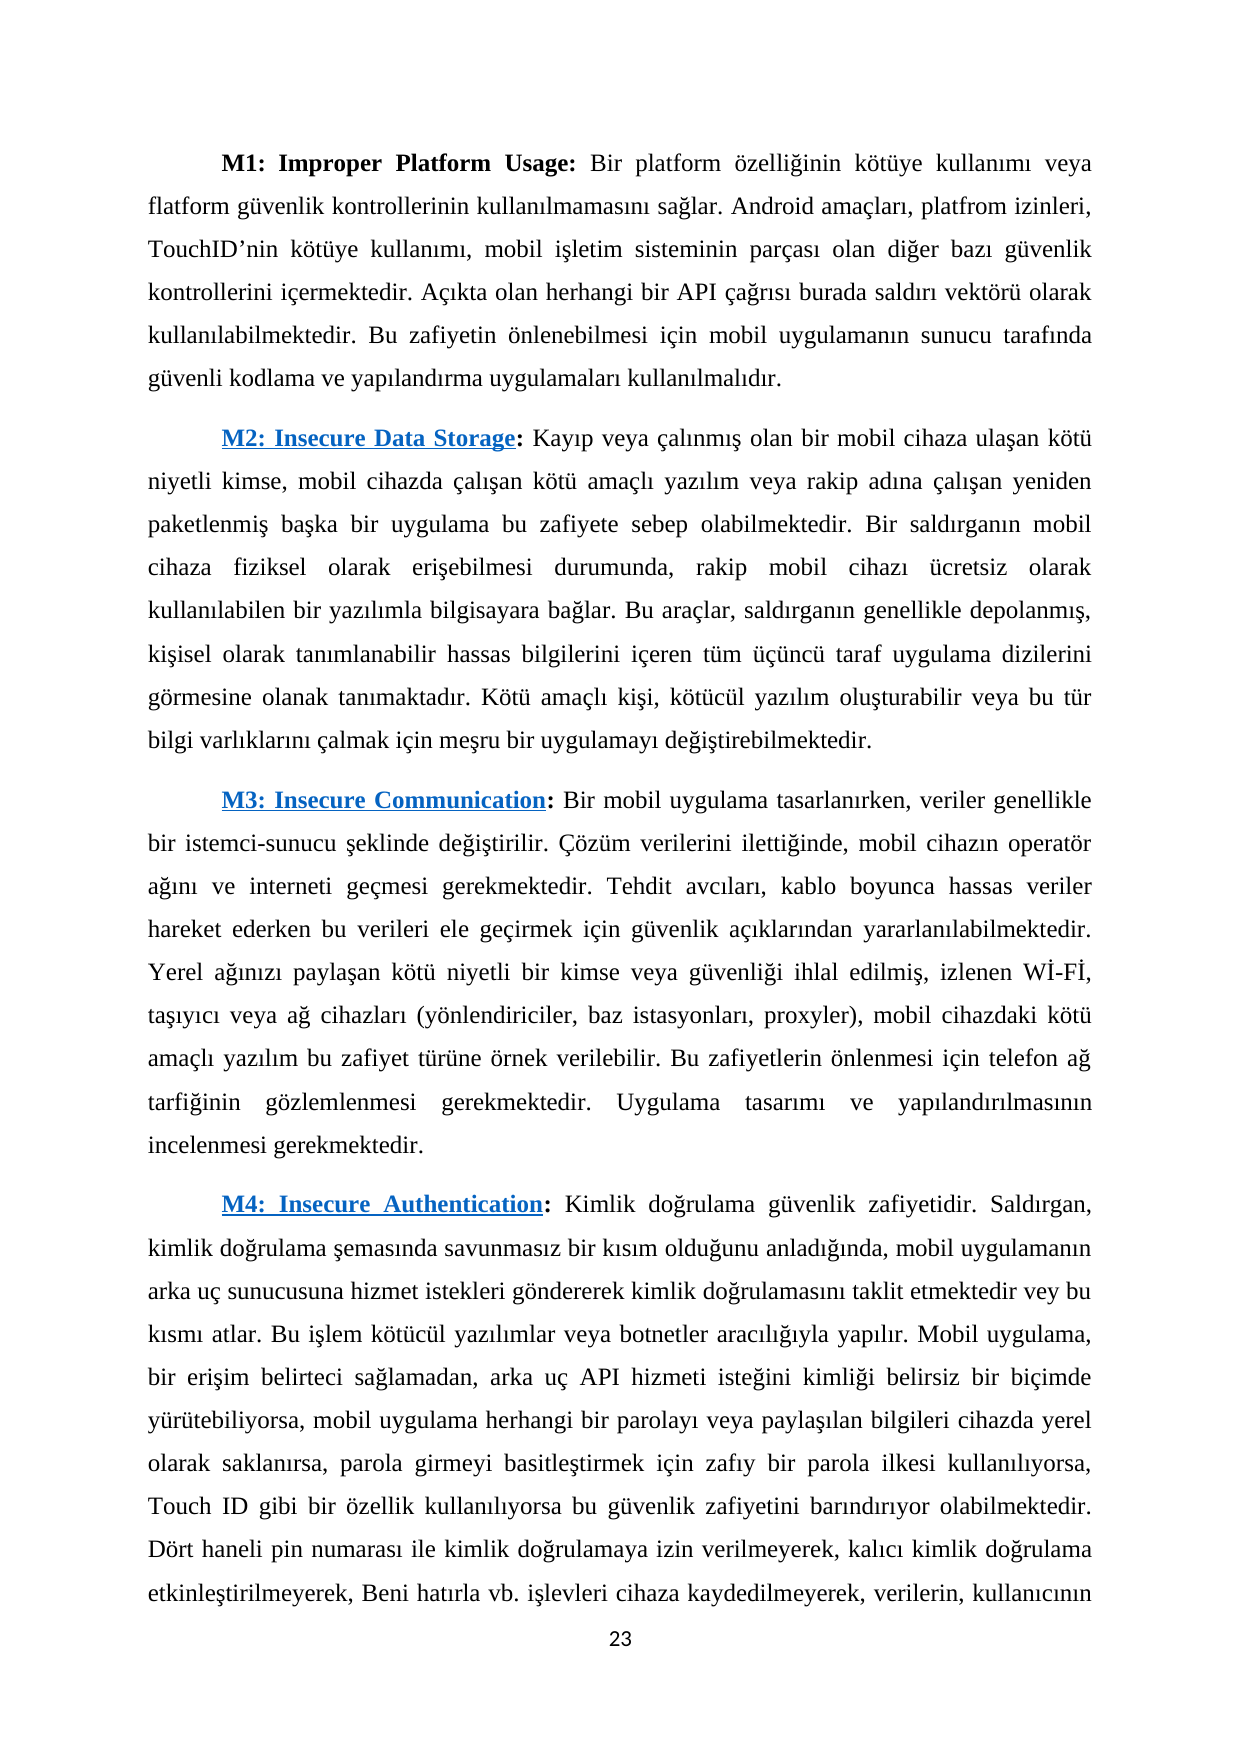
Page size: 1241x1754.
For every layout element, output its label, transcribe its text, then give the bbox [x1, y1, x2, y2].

text M3: Insecure Communication: Bir mobil uygulama tasarlanırken, veriler genellikle bir istemci-sunucu şeklinde değiştirilir. Çözüm verilerini ilettiğinde, mobil cihazın operatör ağını ve interneti geçmesi gerekmektedir. Tehdit avcıları, kablo boyunca hassas veriler hareket ederken bu verileri ele geçirmek için güvenlik açıklarından yararlanılabilmektedir. Yerel ağınızı paylaşan kötü niyetli bir kimse veya güvenliği ihlal edilmiş, izlenen Wİ-Fİ, taşıyıcı veya ağ cihazları (yönlendiriciler, baz istasyonları, proxyler), mobil cihazdaki kötü amaçlı yazılım bu zafiyet türüne örnek verilebilir. Bu zafiyetlerin önlenmesi için telefon ağ tarfiğinin gözlemlenmesi gerekmektedir. Uygulama tasarımı ve yapılandırılmasının incelenmesi gerekmektedir. [148, 785, 1093, 1158]
text M2: Insecure Data Storage: Kayıp veya çalınmış olan bir mobil cihaza ulaşan kötü niyetli kimse, mobil cihazda çalışan kötü amaçlı yazılım veya rakip adına çalışan yeniden paketlenmiş başka bir uygulama bu zafiyete sebep olabilmektedir. Bir saldırganın mobil cihaza fiziksel olarak erişebilmesi durumunda, rakip mobil cihazı ücretsiz olarak kullanılabilen bir yazılımla bilgisayara bağlar. Bu araçlar, saldırganın genellikle depolanmış, kişisel olarak tanımlanabilir hassas bilgilerini içeren tüm üçüncü taraf uygulama dizilerini görmesine olanak tanımaktadır. Kötü amaçlı kişi, kötücül yazılım oluşturabilir veya bu tür bilgi varlıklarını çalmak için meşru bir uygulamayı değiştirebilmektedir. [148, 423, 1093, 754]
text M1: Improper Platform Usage: Bir platform özelliğinin kötüye kullanımı veya flatform güvenlik kontrollerinin kullanılmamasını sağlar. Android amaçları, platfrom izinleri, TouchID’nin kötüye kullanımı, mobil işletim sisteminin parçası olan diğer bazı güvenlik kontrollerini içermektedir. Açıkta olan herhangi bir API çağrısı burada saldırı vektörü olarak kullanılabilmektedir. Bu zafiyetin önlenebilmesi için mobil uygulamanın sunucu tarafında güvenli kodlama ve yapılandırma uygulamaları kullanılmalıdır. [148, 148, 1093, 392]
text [148, 1189, 1093, 1606]
